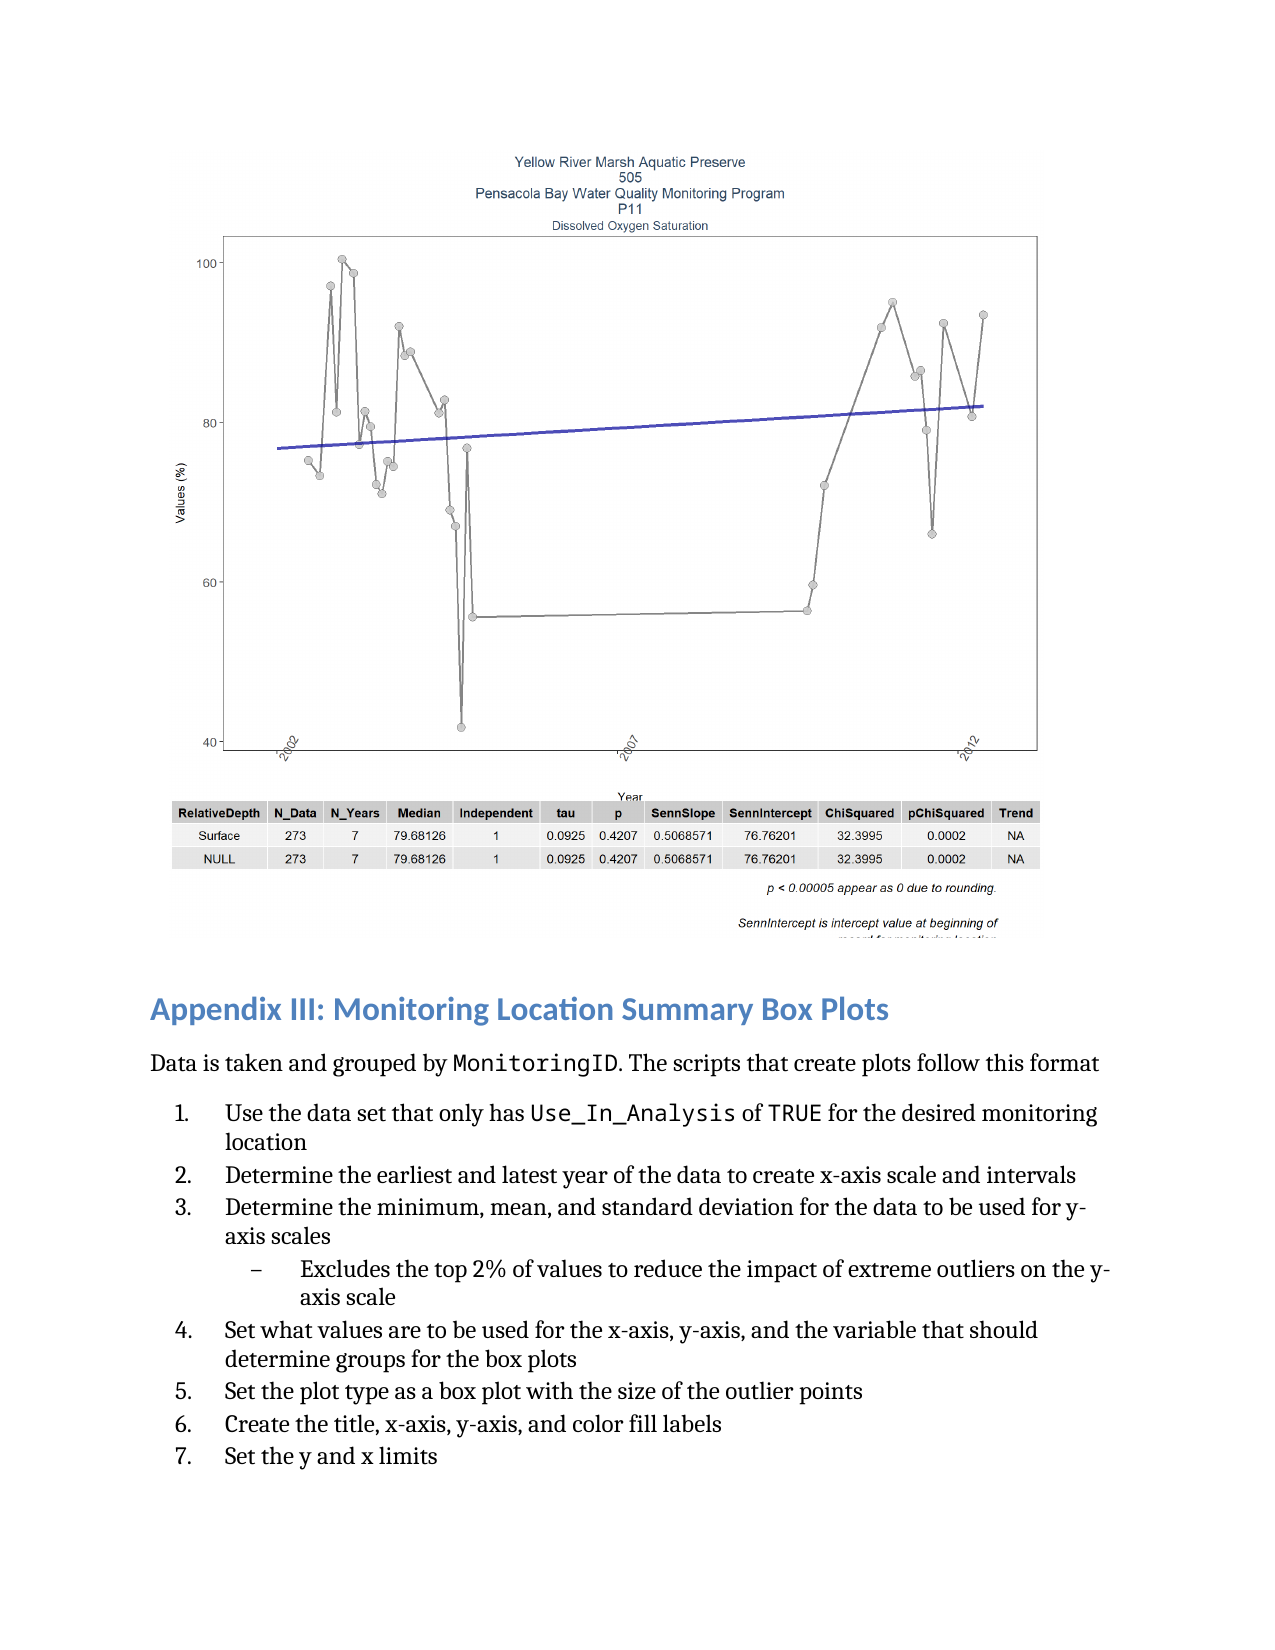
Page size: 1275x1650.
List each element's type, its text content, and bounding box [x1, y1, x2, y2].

list Set what values are to be used for the x-axis, y-axis, and the variable that should determine groups for the box plots [175, 1316, 1125, 1373]
list Set the plot type as a box plot with the size of the outlier points [175, 1377, 1125, 1406]
picture [168, 150, 1044, 938]
list Determine the earliest and latest year of the data to create x-axis scale and intervals [175, 1161, 1125, 1189]
list Excludes the top 2% of values to reduce the impact of extreme outliers on the y-axis scale [250, 1254, 1125, 1312]
list Use the data set that only has Use_In_Analysis of TRUE for the desired monitoring location [175, 1097, 1125, 1157]
list Determine the minimum, mean, and standard deviation for the data to be used for y-axis scales [175, 1193, 1125, 1251]
list Set the y and x limits [175, 1442, 1125, 1471]
text Data is taken and grouped by MonitoringID. The scripts that create plots follow this format [150, 1047, 1125, 1078]
list Create the title, x-axis, y-axis, and color fill labels [175, 1409, 1125, 1438]
subtitle Appendix III: Monitoring Location Summary Box Plots [150, 987, 1125, 1028]
